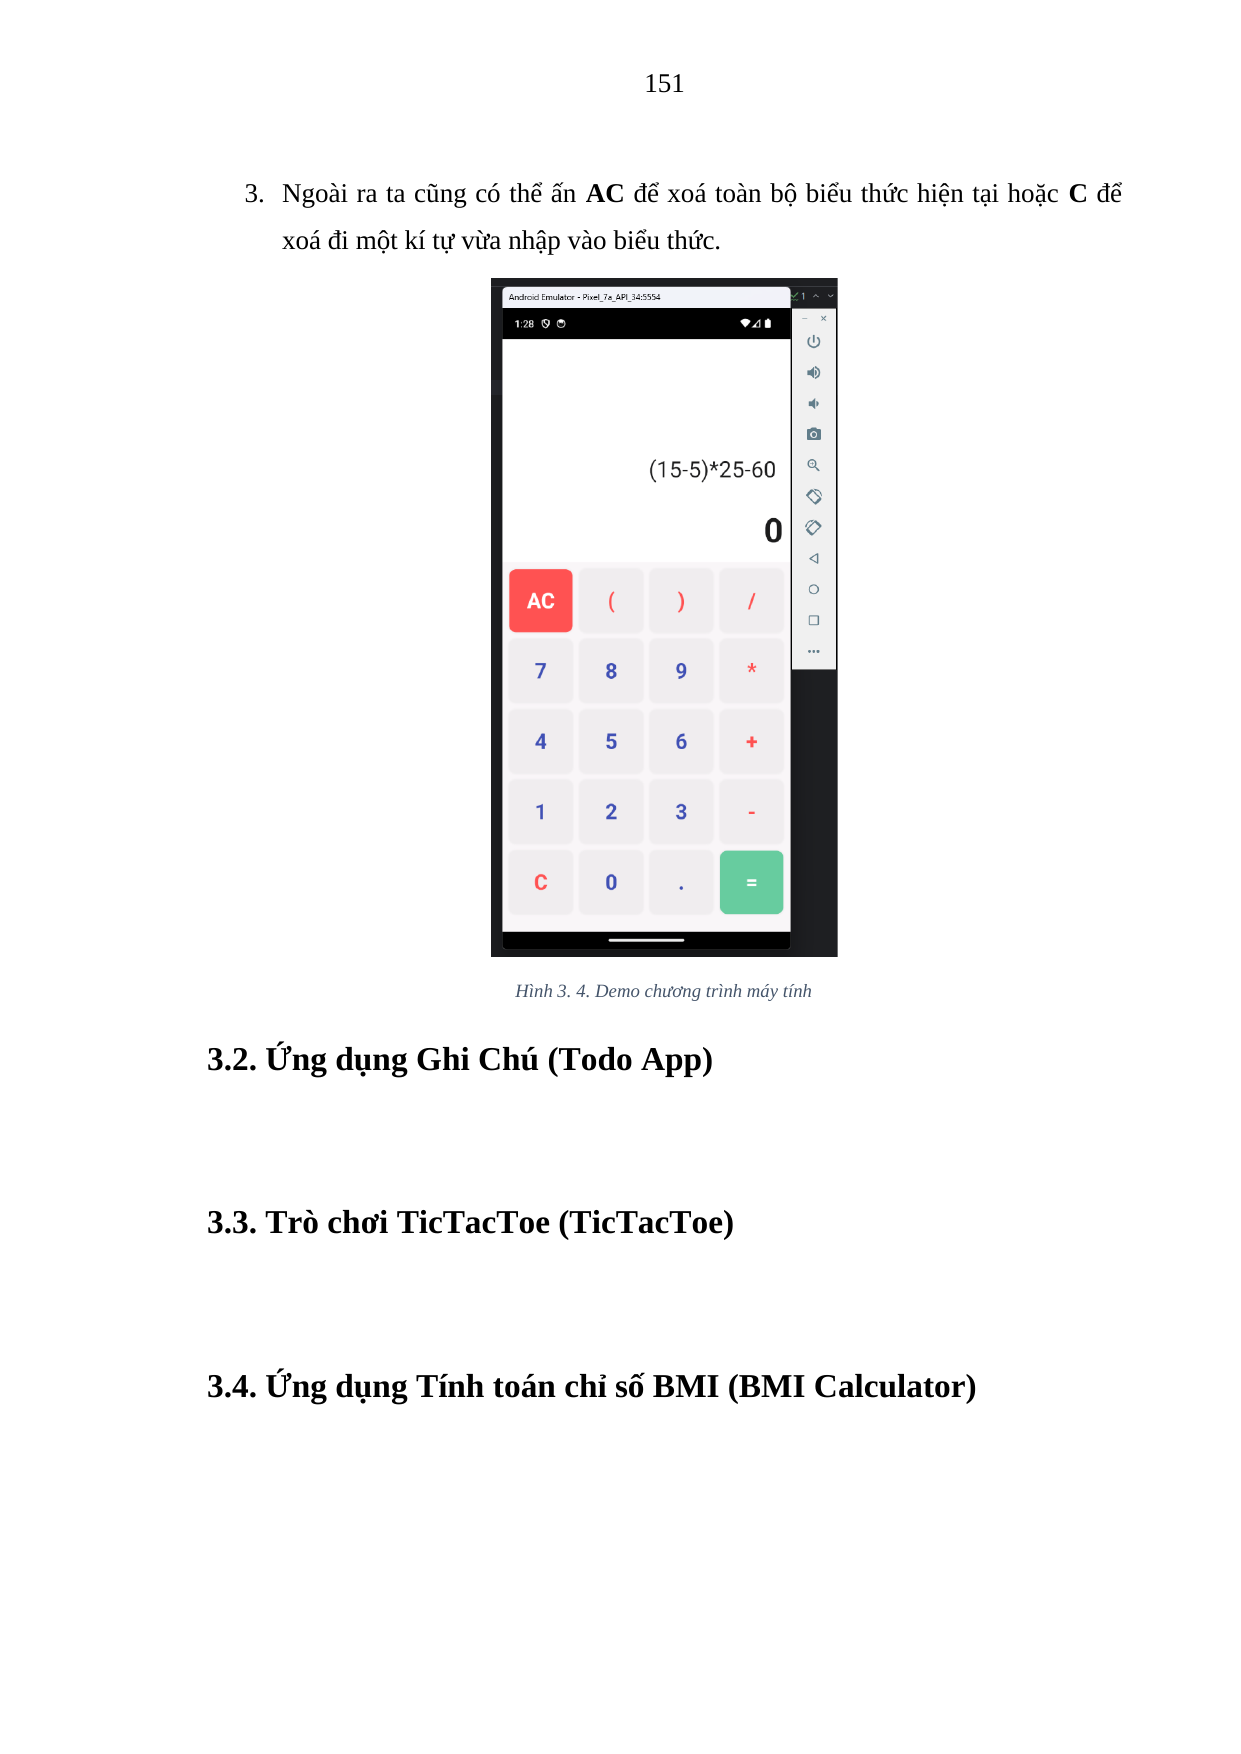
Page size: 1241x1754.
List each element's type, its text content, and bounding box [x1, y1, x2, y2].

subtitle 3.2. Ứng dụng Ghi Chú (Todo App) [207, 1039, 1122, 1077]
list Ngoài ra ta cũng có thể ấn AC để xoá toàn bộ biểu thức hiện tại hoặc C để xoá đi một kí tự vừa nhập vào biểu thức. [244, 177, 1122, 255]
subtitle 3.3. Trò chơi TicTacToe (TicTacToe) [207, 1203, 1122, 1241]
picture [491, 278, 838, 957]
subtitle 3.4. Ứng dụng Tính toán chỉ số BMI (BMI Calculator) [207, 1366, 1122, 1405]
text Hình 3. 4. Demo chương trình máy tính [207, 980, 1122, 1002]
